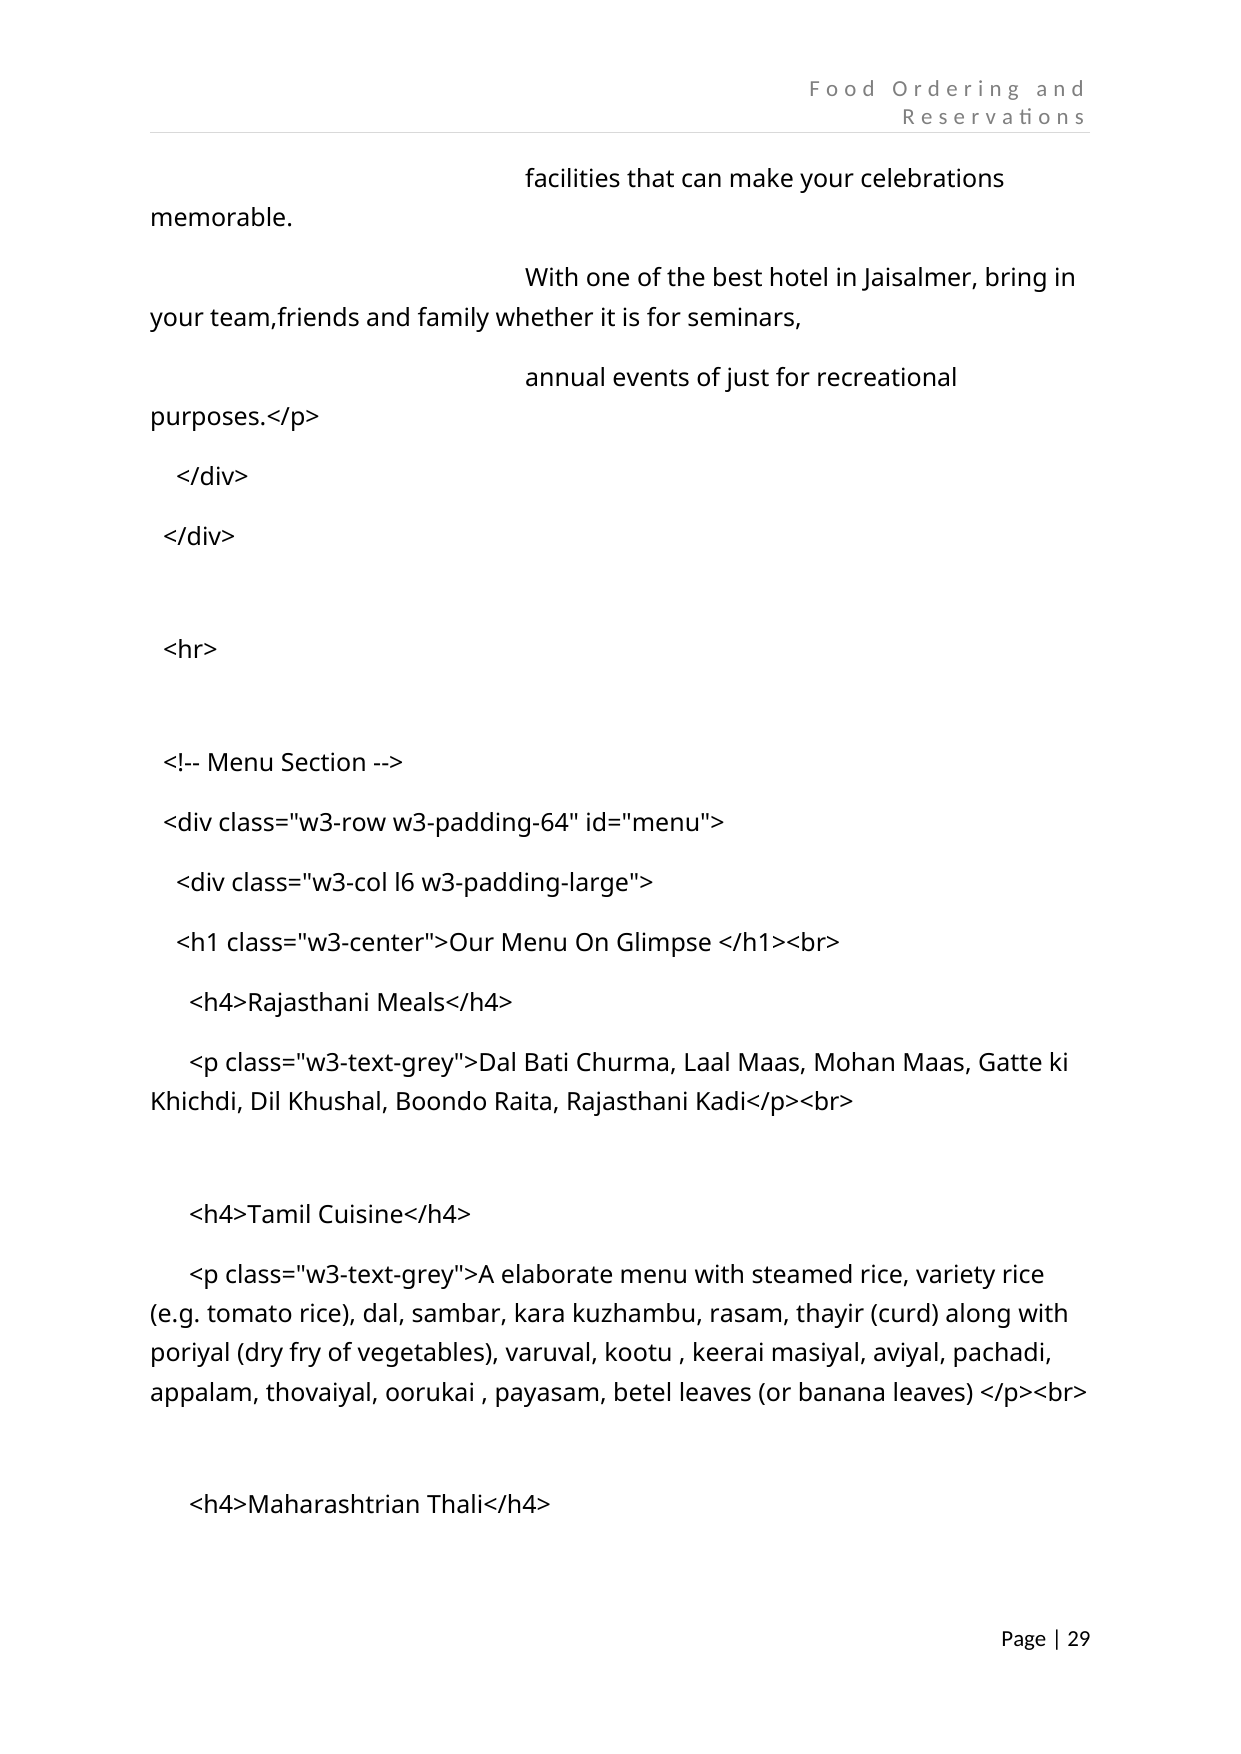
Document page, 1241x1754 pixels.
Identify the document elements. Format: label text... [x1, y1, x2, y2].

text <hr> [150, 631, 1090, 666]
text <h1 class="w3-center">Our Menu On Glimpse </h1><br> [150, 924, 1090, 958]
text </div> [150, 518, 1090, 552]
text <div class="w3-col l6 w3-padding-large"> [150, 864, 1090, 898]
text <h4>Maharashtrian Thali</h4> [150, 1487, 1090, 1521]
text </div> [150, 458, 1090, 492]
text With one of the best hotel in Jaisalmer, bring in your team,friends and family whether it is for seminars, [150, 260, 1090, 333]
text <p class="w3-text-grey">Dal Bati Churma, Laal Maas, Mohan Maas, Gatte ki Khichdi, Dil Khushal, Boondo Raita, Rajasthani Kadi</p><br> [150, 1044, 1090, 1118]
text annual events of just for recreational purposes.</p> [150, 359, 1090, 432]
text <h4>Rajasthani Meals</h4> [150, 984, 1090, 1018]
text <p class="w3-text-grey">A elaborate menu with steamed rice, variety rice (e.g. tomato rice), dal, sambar, kara kuzhambu, rasam, thayir (curd) along with poriyal (dry fry of vegetables), varuval, kootu , keerai masiyal, aviyal, pachadi, appalam, thovaiyal, oorukai , payasam, betel leaves (or banana leaves) </p><br> [150, 1257, 1090, 1408]
text <h4>Tamil Cuisine</h4> [150, 1197, 1090, 1231]
text facilities that can make your celebrations memorable. [150, 161, 1090, 234]
text <!-- Menu Section --> [150, 744, 1090, 778]
text <div class="w3-row w3-padding-64" id="menu"> [150, 804, 1090, 838]
